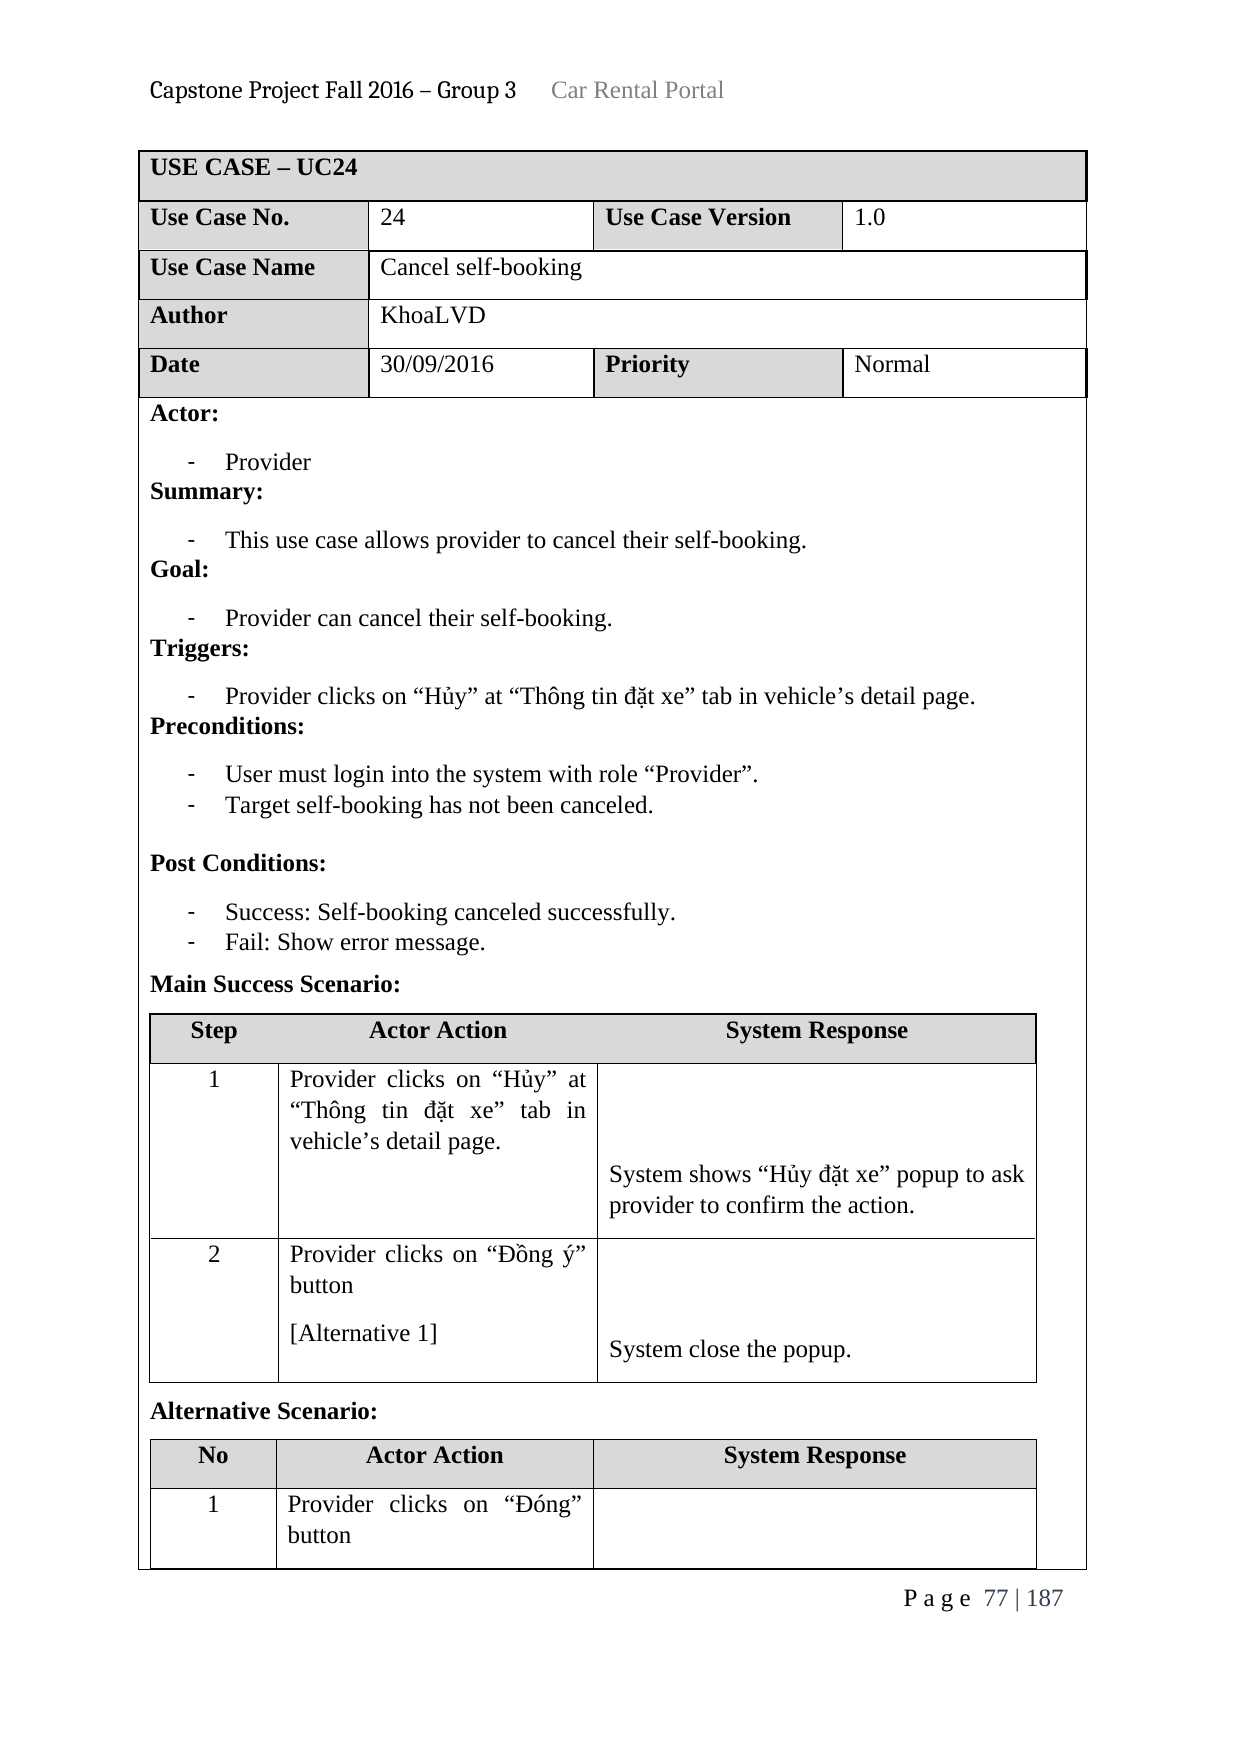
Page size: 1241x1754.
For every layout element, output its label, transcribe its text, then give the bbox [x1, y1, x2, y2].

table_cell Author [139, 300, 368, 348]
table_cell Cancel self-booking [370, 252, 1085, 299]
table_cell 1.0 [843, 202, 1086, 249]
table_cell 30/09/2016 [370, 349, 593, 397]
table_cell Priority [595, 349, 842, 397]
table_cell 24 [369, 202, 593, 249]
table_cell Use Case No. [139, 202, 368, 249]
table_cell KhoaLVD [369, 300, 1086, 348]
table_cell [139, 398, 1086, 1569]
table_header USE CASE – UC24 [140, 152, 1085, 200]
table_cell Date [140, 349, 368, 397]
table_cell Normal [844, 349, 1085, 397]
table_cell Use Case Version [594, 202, 842, 249]
table_cell Use Case Name [140, 251, 368, 299]
